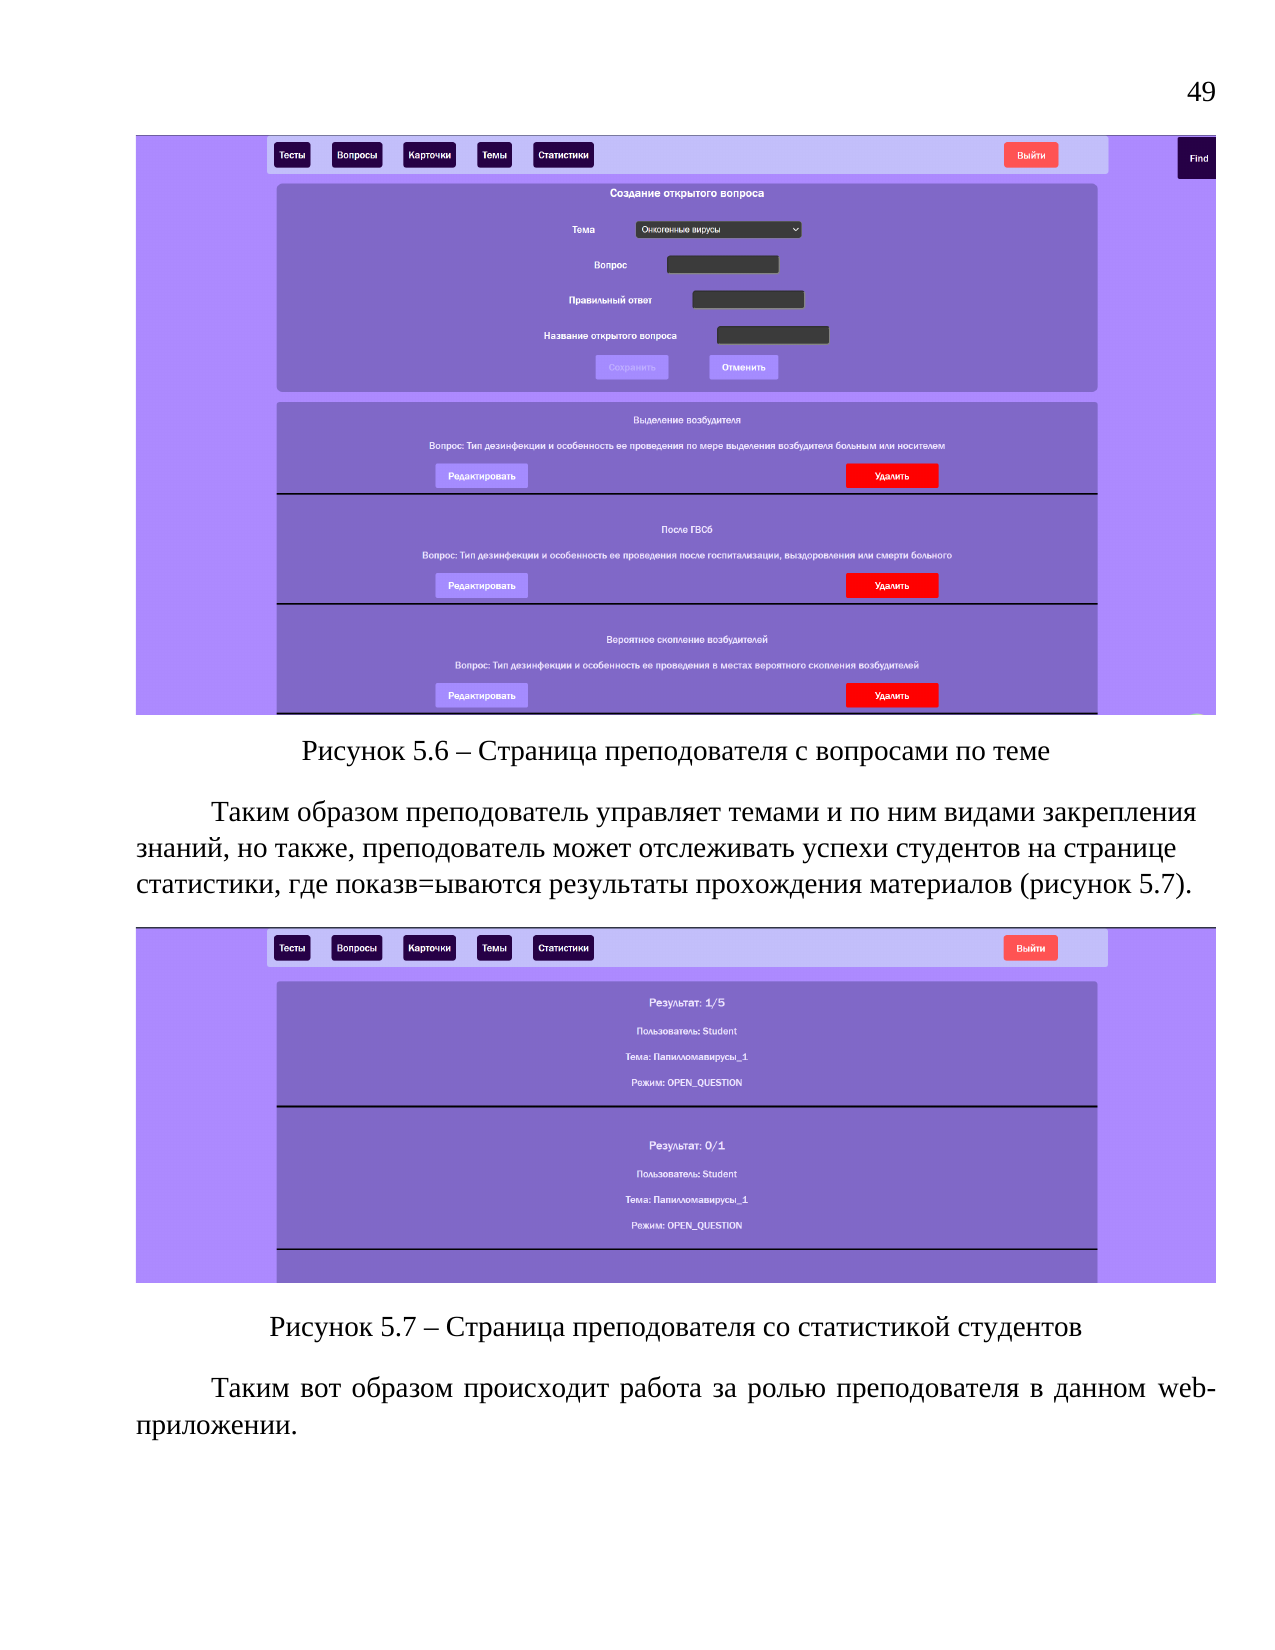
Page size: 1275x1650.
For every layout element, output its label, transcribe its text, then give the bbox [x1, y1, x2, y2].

text Таким вот образом происходит работа за ролью преподователя в данном web-приложении. [136, 1371, 1216, 1440]
picture [135, 135, 1216, 715]
picture [135, 927, 1216, 1283]
text Рисунок 5.7 – Страница преподователя со статистикой студентов [136, 1309, 1216, 1343]
text Таким образом преподователь управляет темами и по ним видами закрепления знаний, но также, преподователь может отслеживать успехи студентов на странице статистики, где показв=ываются результаты прохождения материалов (рисунок 5.7). [136, 794, 1216, 900]
text Рисунок 5.6 – Страница преподователя с вопросами по теме [136, 733, 1216, 767]
